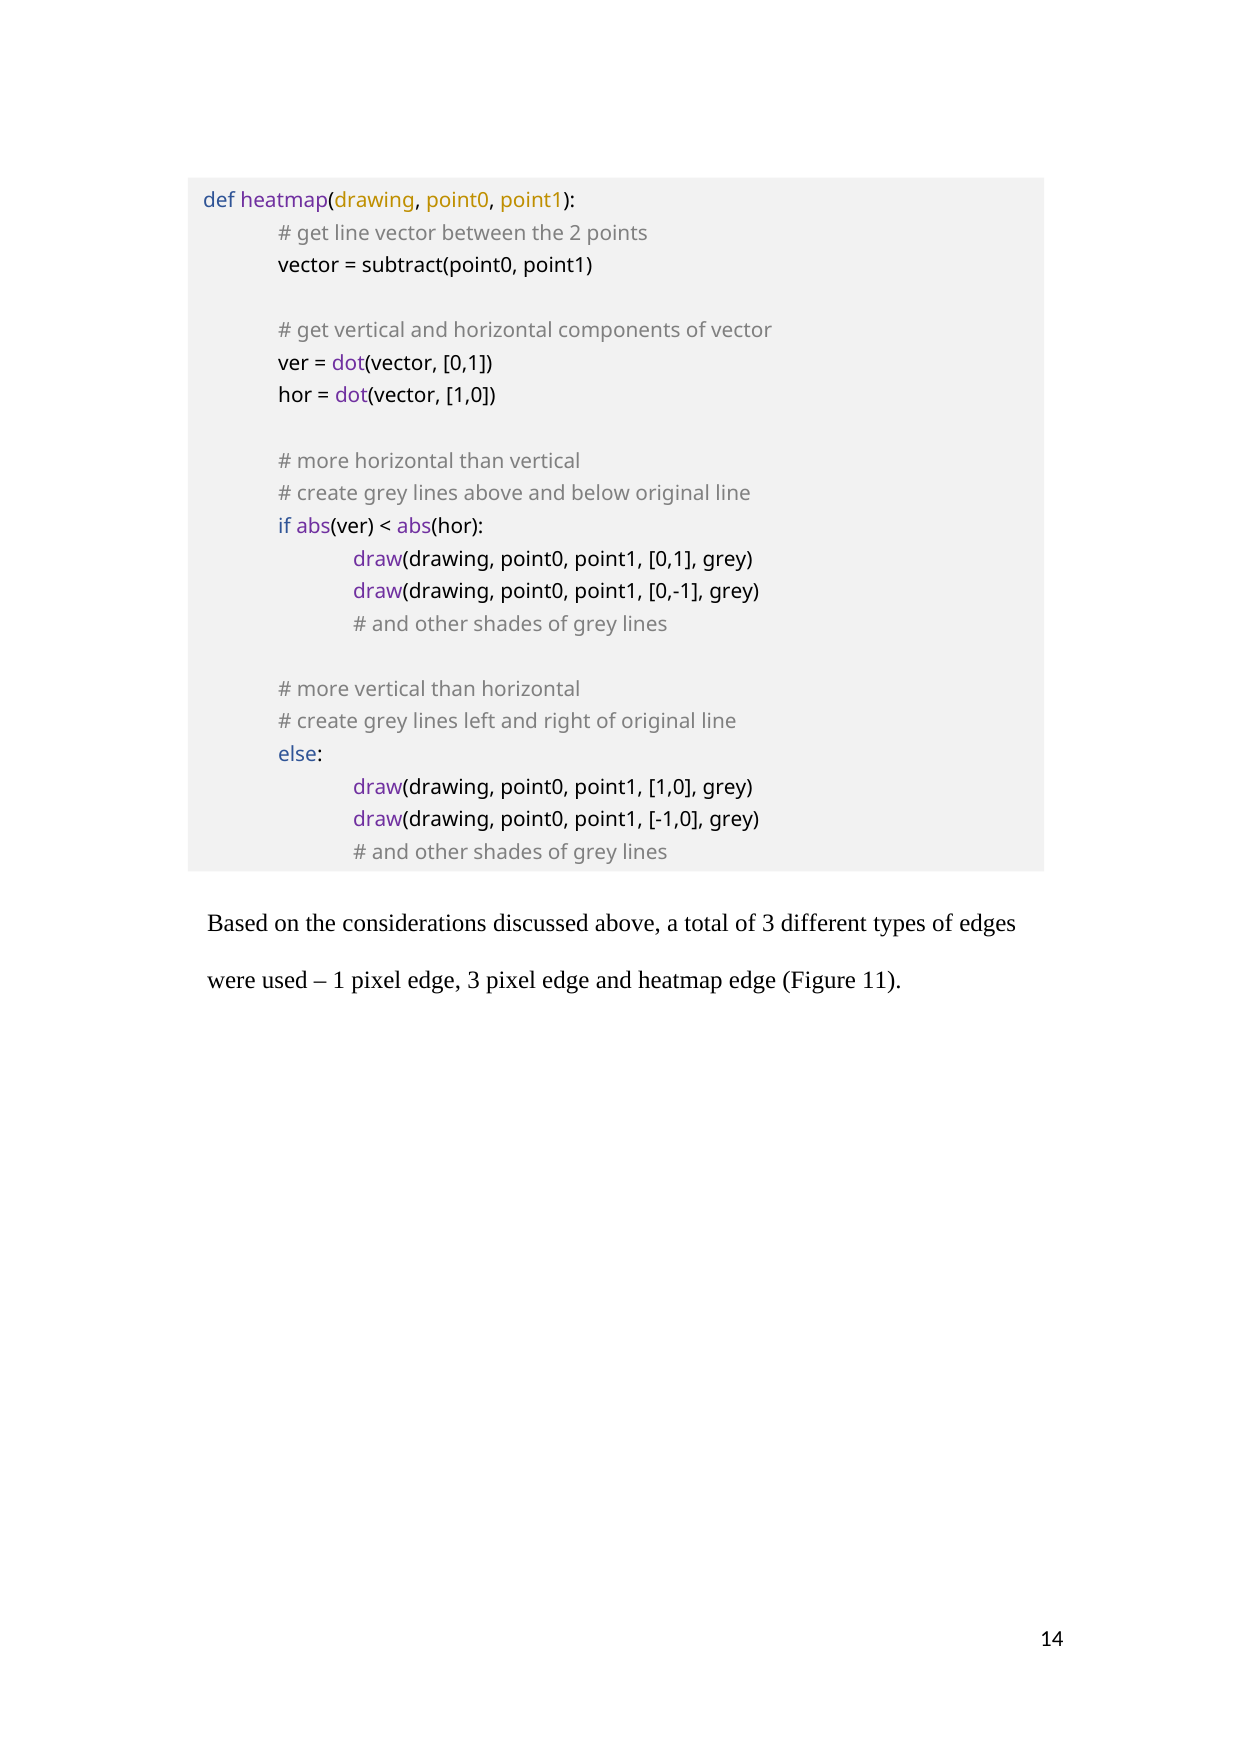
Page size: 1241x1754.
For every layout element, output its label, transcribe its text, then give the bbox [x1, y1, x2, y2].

text Based on the considerations discussed above, a total of 3 different types of edges were used – 1 pixel edge, 3 pixel edge and heatmap edge (Figure 11). [207, 177, 1063, 994]
